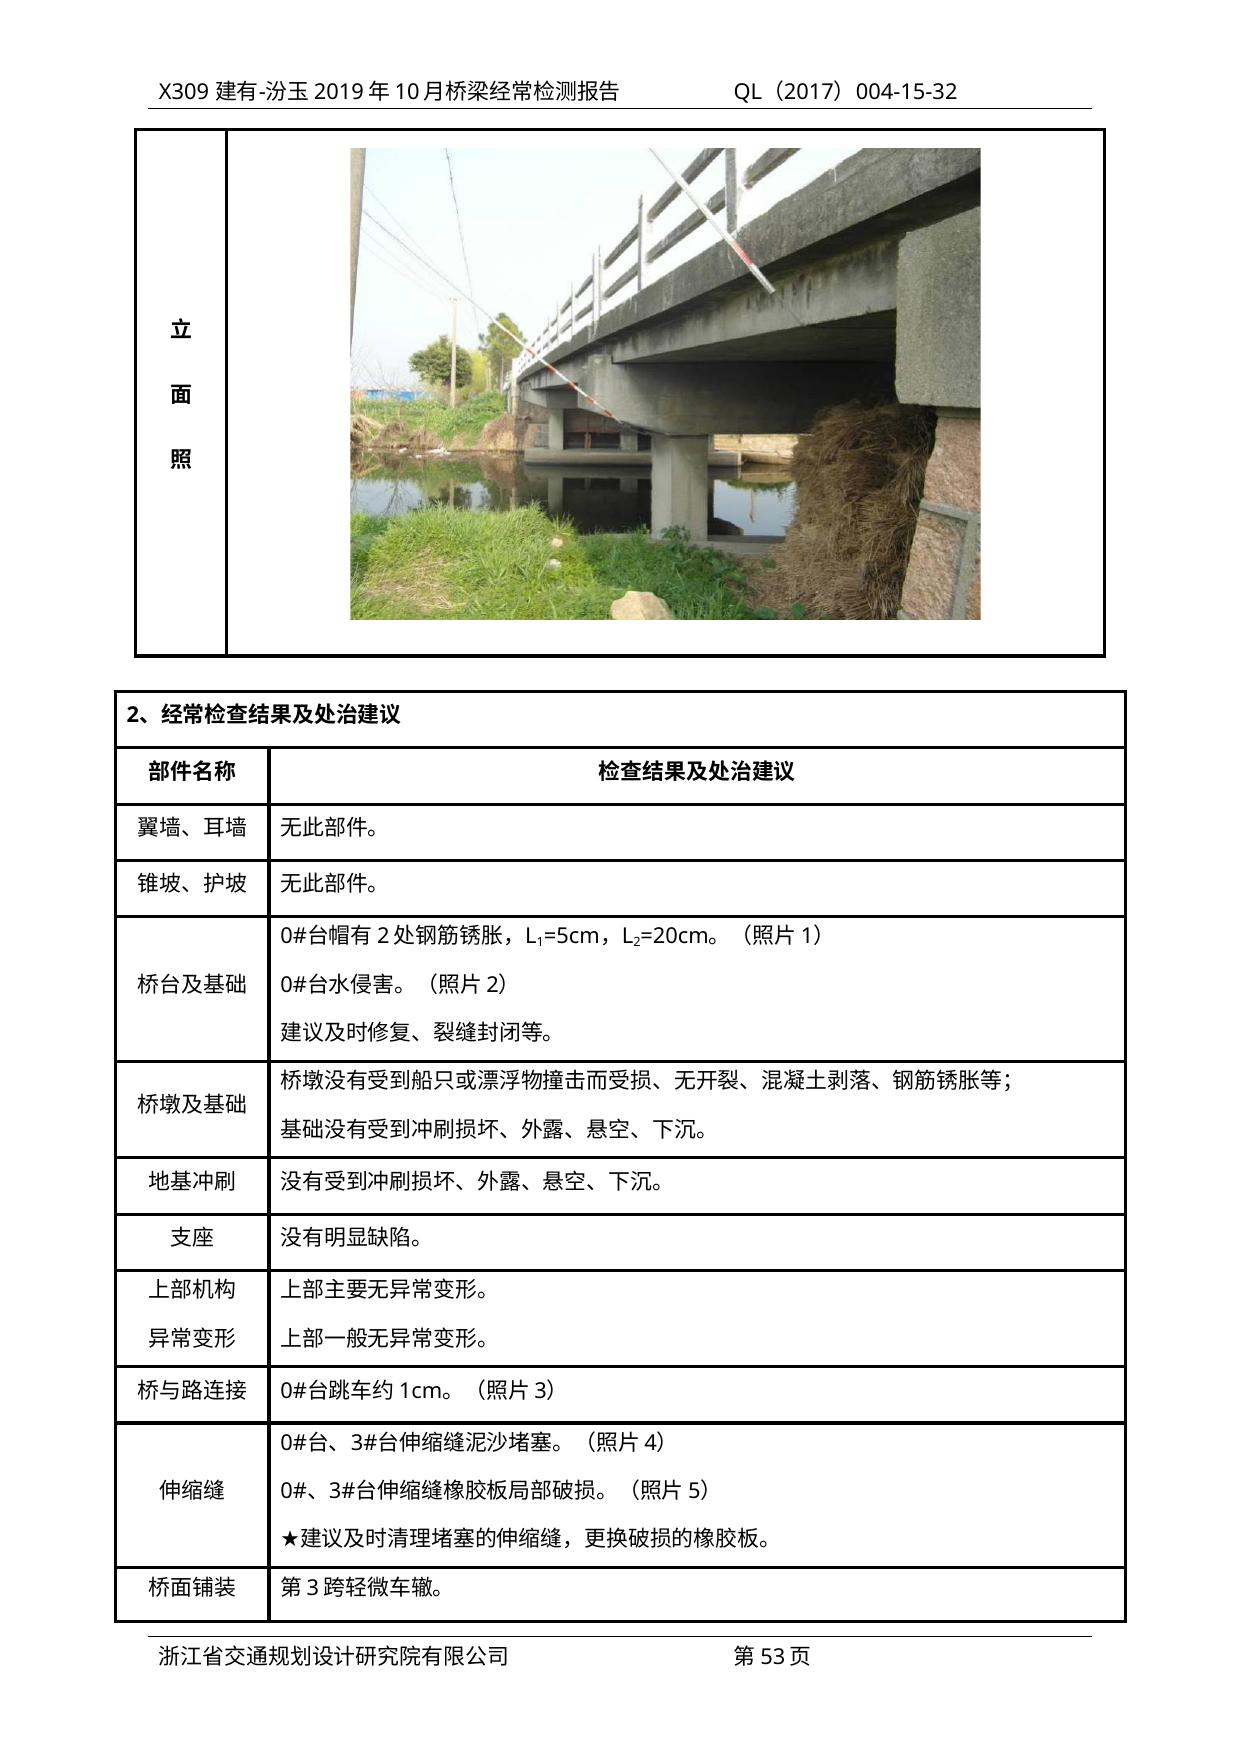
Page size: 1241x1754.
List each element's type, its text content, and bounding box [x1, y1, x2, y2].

table_cell 支座 [117, 1216, 267, 1269]
table_cell 没有明显缺陷。 [271, 1216, 1124, 1269]
table_cell 0#台帽有2处钢筋锈胀，L1=5cm，L2=20cm。（照片1） 0#台水侵害。（照片2） 建议及时修复、裂缝封闭等。 [271, 918, 1124, 1060]
table_cell 伸缩缝 [117, 1425, 267, 1566]
table_cell 桥面铺装 [117, 1569, 267, 1619]
table_cell 锥坡、护坡 [117, 862, 267, 915]
table_cell 0#台、3#台伸缩缝泥沙堵塞。（照片4） 0#、3#台伸缩缝橡胶板局部破损。（照片5） ★建议及时清理堵塞的伸缩缝，更换破损的橡胶板。 [271, 1425, 1124, 1566]
table_cell 部件名称 [117, 749, 267, 802]
table_cell 地基冲刷 [117, 1159, 267, 1212]
table_cell 第3跨轻微车辙。 1#、2#墩墩顶横向开裂。（照片6） 铺装层粗骨料外露整体磨耗。（照片7） 建议加强巡查，病害严重时及时修复。 [271, 1569, 1124, 1619]
table_cell 检查结果及处治建议 [271, 749, 1124, 802]
picture [350, 148, 981, 620]
table_cell 桥墩及基础 [117, 1063, 267, 1156]
table_cell [228, 131, 1103, 654]
table_cell 0#台跳车约1cm。（照片3） [271, 1368, 1124, 1421]
table_header 2、经常检查结果及处治建议 [117, 693, 1124, 746]
table_cell 无此部件。 [271, 862, 1124, 915]
table_cell 没有受到冲刷损坏、外露、悬空、下沉。 [271, 1159, 1124, 1212]
table_cell 桥与路连接 [117, 1368, 267, 1421]
table_cell 翼墙、耳墙 [117, 806, 267, 859]
table_cell 上部主要无异常变形。 上部一般无异常变形。 [271, 1272, 1124, 1365]
table_cell 立 面 照 [137, 131, 225, 654]
table_cell 上部机构 异常变形 [117, 1272, 267, 1365]
table_cell 桥台及基础 [117, 918, 267, 1060]
table_cell 无此部件。 [271, 806, 1124, 859]
table_cell 桥墩没有受到船只或漂浮物撞击而受损、无开裂、混凝土剥落、钢筋锈胀等； 基础没有受到冲刷损坏、外露、悬空、下沉。 [271, 1063, 1124, 1156]
